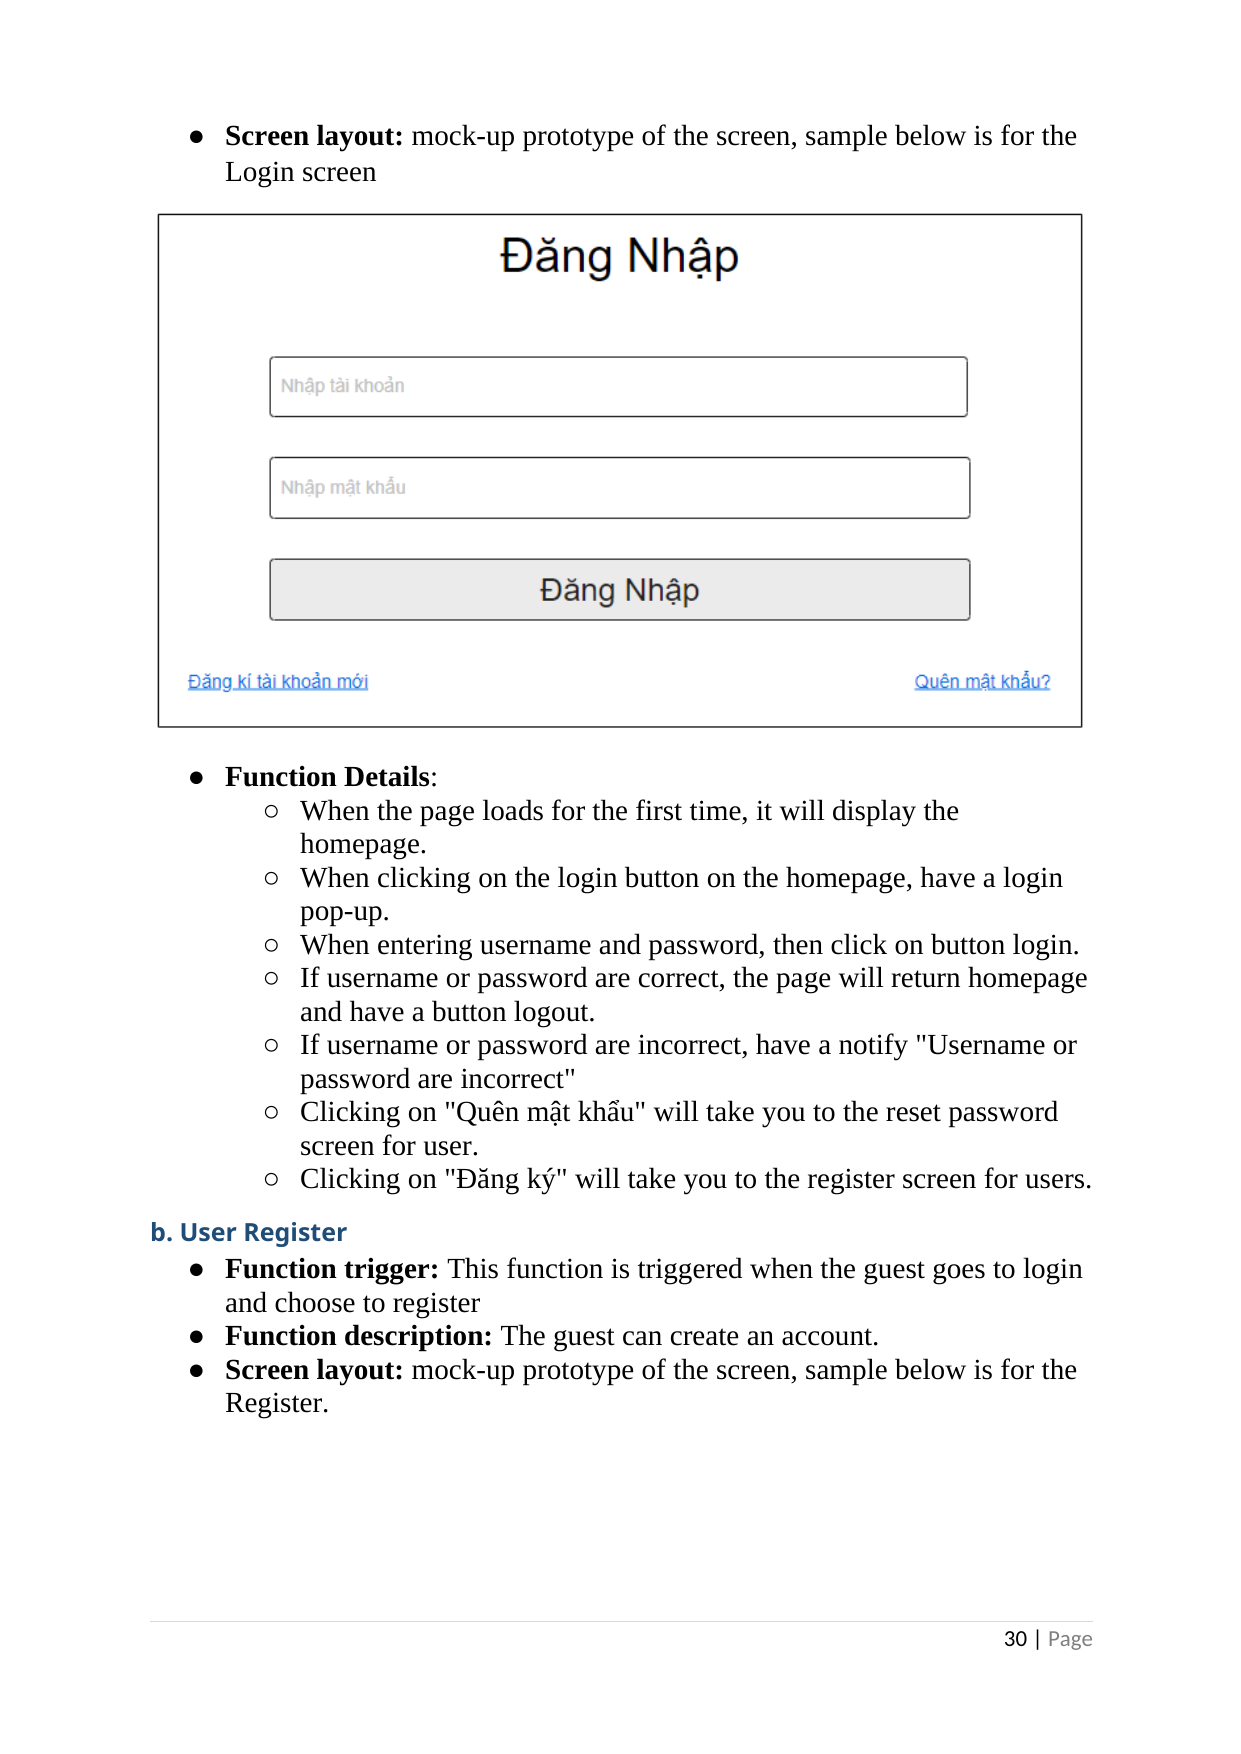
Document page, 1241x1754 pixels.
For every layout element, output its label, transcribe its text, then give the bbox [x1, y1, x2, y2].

list Clicking on "Đăng ký" will take you to the register screen for users. [262, 1162, 1093, 1195]
list If username or password are incorrect, have a notify "Username or password are incorrect" [262, 1027, 1093, 1094]
list When the page loads for the first time, it will display the homepage. [262, 793, 1093, 860]
list When entering username and password, then click on button login. [262, 927, 1093, 960]
list Function description: The guest can create an account. [187, 1318, 1093, 1352]
list Screen layout: mock-up prototype of the screen, sample below is for the Register. [187, 1352, 1093, 1419]
list Clicking on "Quên mật khẩu" will take you to the reset password screen for user. [262, 1094, 1093, 1162]
list Screen layout: mock-up prototype of the screen, sample below is for the Login screen [187, 118, 1093, 188]
subtitle b. User Register [150, 1214, 1093, 1248]
list Function trigger: This function is triggered when the guest goes to login and choose to register [187, 1251, 1093, 1318]
list When clicking on the login button on the homepage, have a login pop-up. [262, 860, 1093, 927]
picture [150, 206, 1093, 741]
list Function Details: [187, 759, 1093, 793]
list If username or password are correct, the page will return homepage and have a button logout. [262, 960, 1093, 1027]
